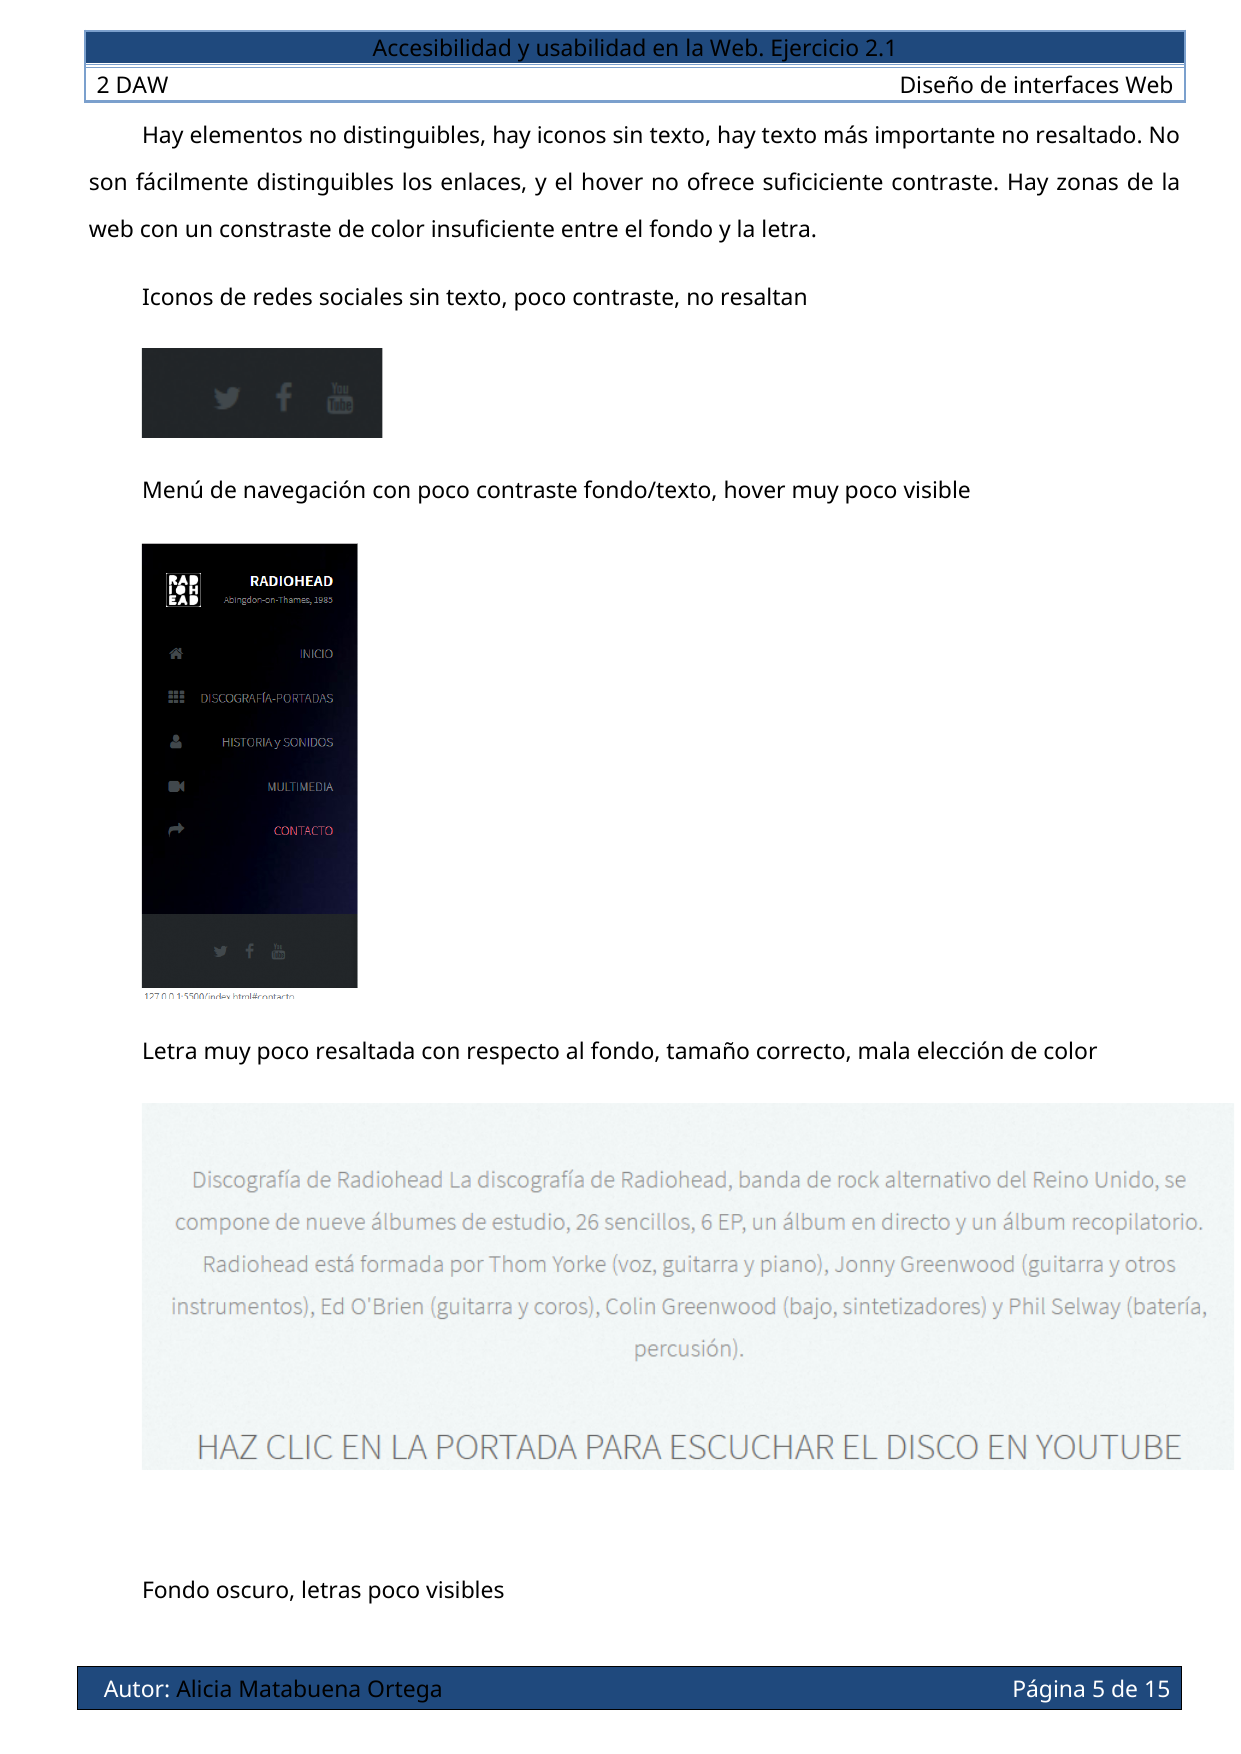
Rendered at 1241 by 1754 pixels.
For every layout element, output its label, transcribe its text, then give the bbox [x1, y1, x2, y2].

picture [141, 348, 383, 438]
text Hay elementos no distinguibles, hay iconos sin texto, hay texto más importante no resaltado. No son fácilmente distinguibles los enlaces, y el hover no ofrece suficiciente contraste. Hay zonas de la web con un constraste de color insuficiente entre el fondo y la letra. [89, 119, 1181, 244]
text Iconos de redes sociales sin texto, poco contraste, no resaltan [89, 281, 1181, 312]
picture [141, 541, 358, 999]
text Menú de navegación con poco contraste fondo/texto, hover muy poco visible [89, 474, 1181, 505]
picture [141, 1103, 1235, 1470]
text Fondo oscuro, letras poco visibles [89, 1574, 1181, 1605]
text Letra muy poco resaltada con respecto al fondo, tamaño correcto, mala elección de color [89, 1035, 1181, 1067]
